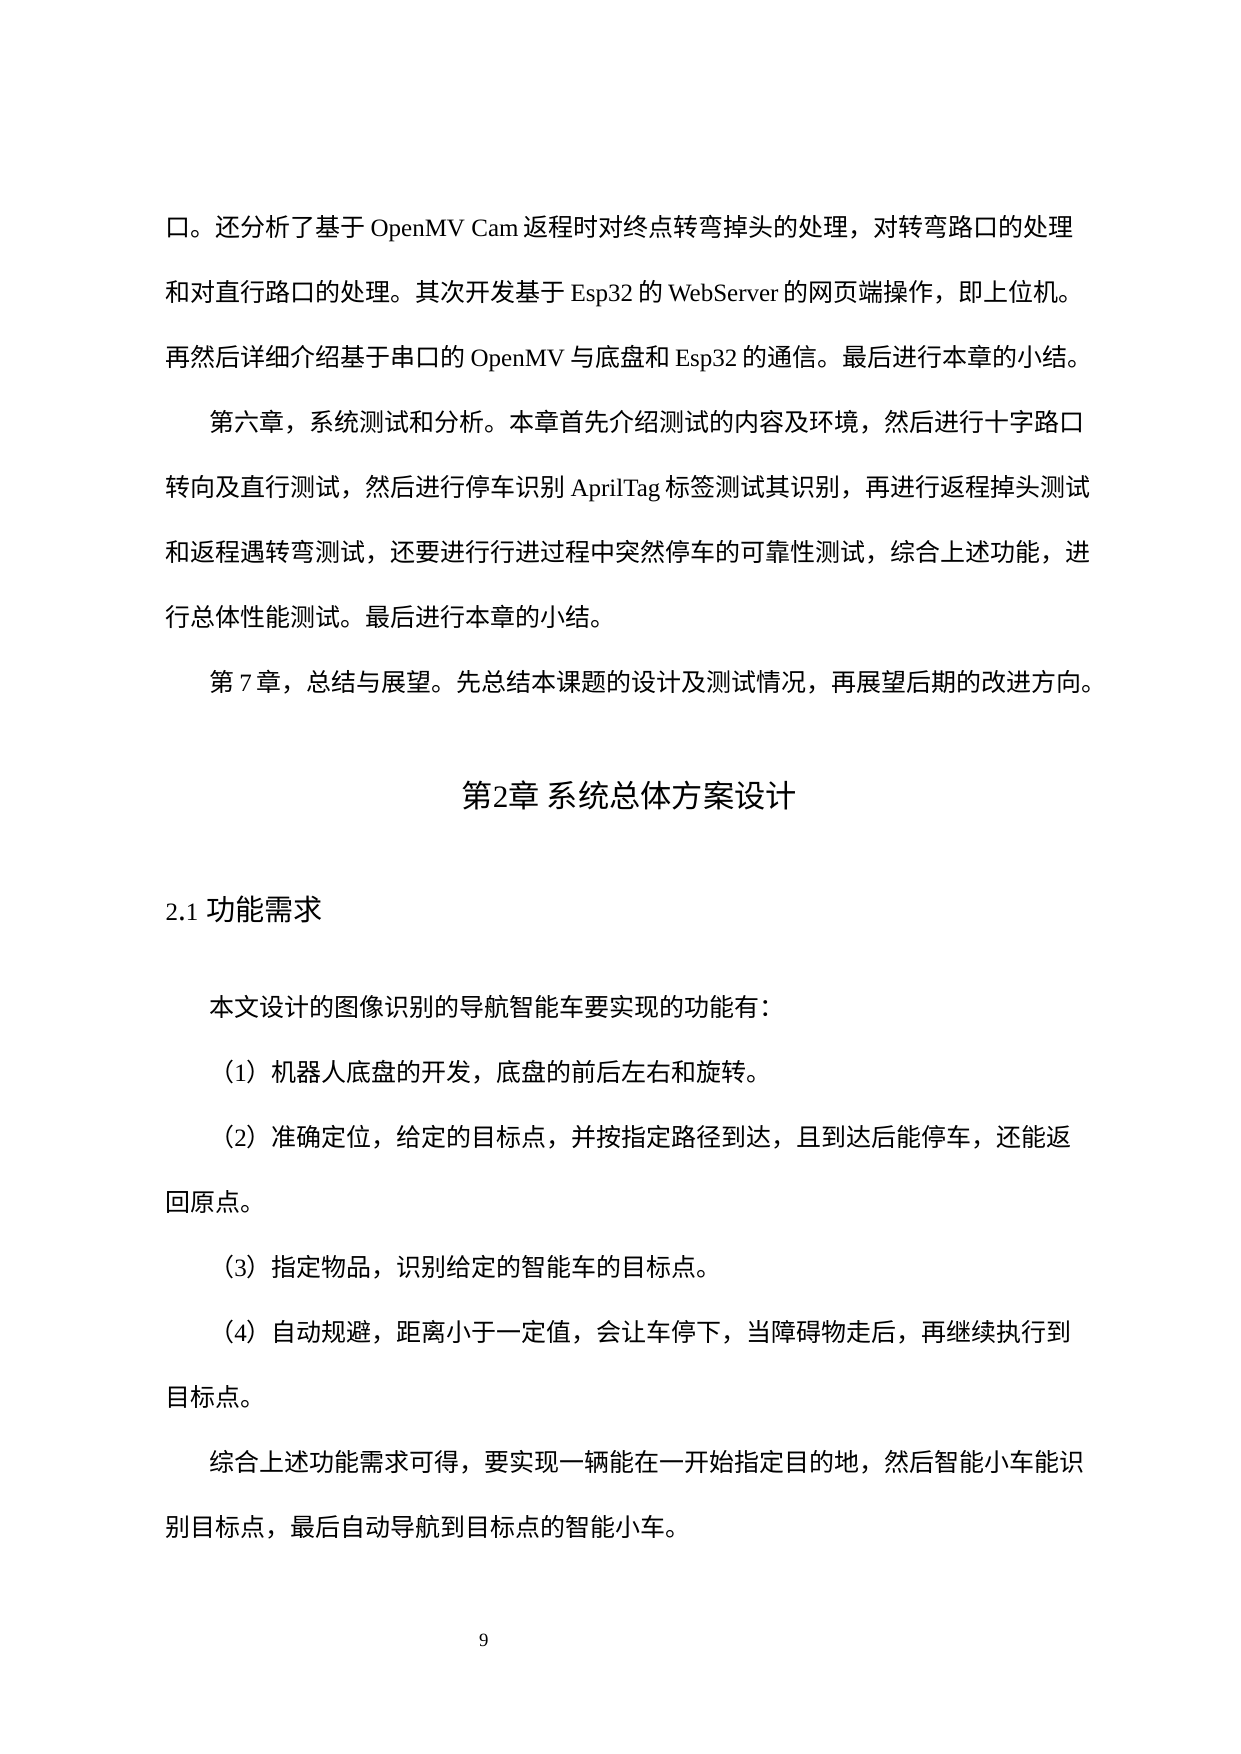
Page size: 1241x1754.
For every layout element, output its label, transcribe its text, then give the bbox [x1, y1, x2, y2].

text 本文设计的图像识别的导航智能车要实现的功能有： [165, 973, 1093, 1038]
list 系统总体方案设计 [165, 762, 1093, 827]
text （1）机器人底盘的开发，底盘的前后左右和旋转。 [165, 1038, 1093, 1103]
text 第7章，总结与展望。先总结本课题的设计及测试情况，再展望后期的改进方向。 [165, 648, 1093, 713]
text （3）指定物品，识别给定的智能车的目标点。 [165, 1233, 1093, 1298]
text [165, 193, 1093, 388]
text 2.1 功能需求 [165, 876, 1093, 941]
text 第六章，系统测试和分析。本章首先介绍测试的内容及环境，然后进行十字路口转向及直行测试，然后进行停车识别AprilTag标签测试其识别，再进行返程掉头测试和返程遇转弯测试，还要进行行进过程中突然停车的可靠性测试，综合上述功能，进行总体性能测试。最后进行本章的小结。 [165, 388, 1093, 648]
text （2）准确定位，给定的目标点，并按指定路径到达，且到达后能停车，还能返回原点。 [165, 1103, 1093, 1233]
text （4）自动规避，距离小于一定值，会让车停下，当障碍物走后，再继续执行到目标点。 [165, 1298, 1093, 1428]
text 综合上述功能需求可得，要实现一辆能在一开始指定目的地，然后智能小车能识别目标点，最后自动导航到目标点的智能小车。 [165, 1428, 1093, 1558]
